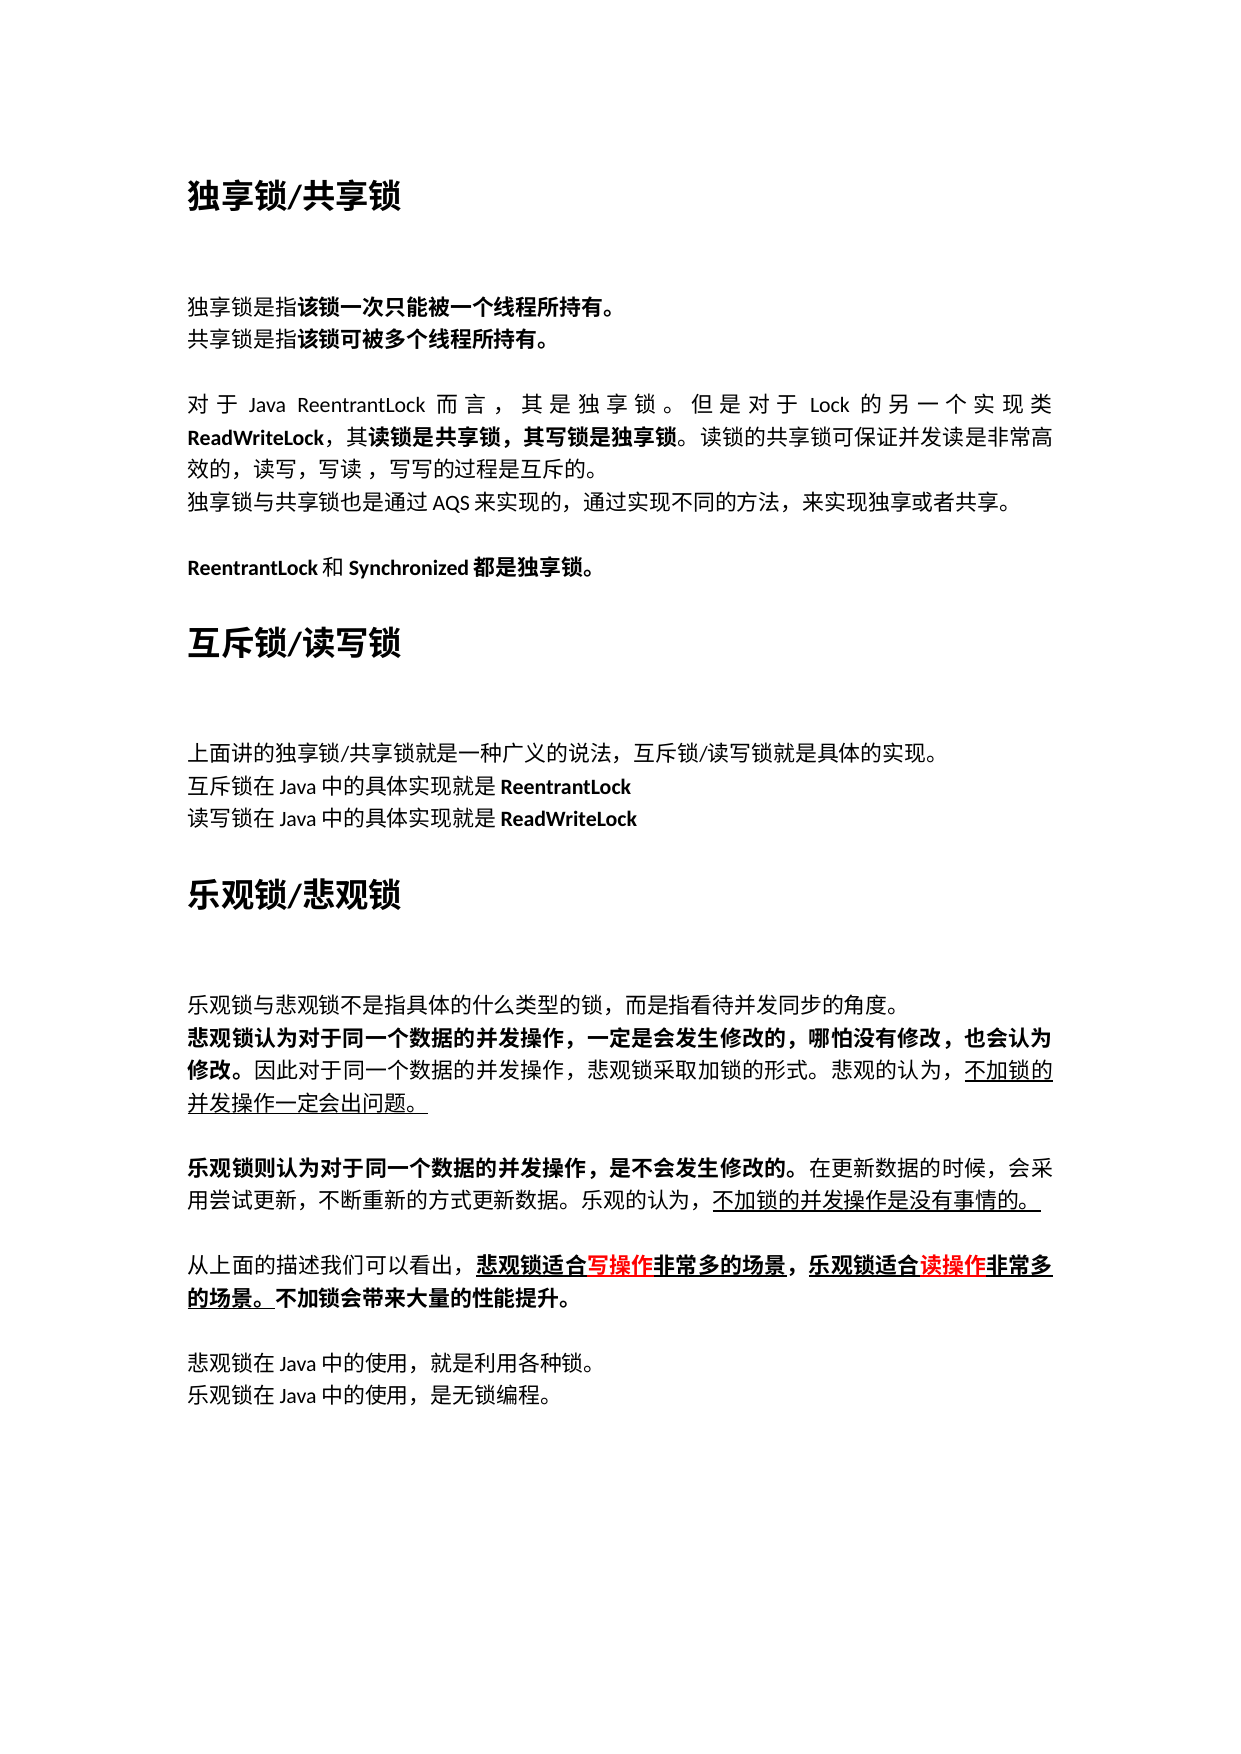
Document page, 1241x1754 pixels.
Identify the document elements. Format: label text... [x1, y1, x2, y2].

text 上面讲的独享锁/共享锁就是一种广义的说法，互斥锁/读写锁就是具体的实现。 [187, 736, 1053, 768]
text 读写锁在Java中的具体实现就是ReadWriteLock [187, 801, 1053, 833]
text 从上面的描述我们可以看出，悲观锁适合写操作非常多的场景，乐观锁适合读操作非常多的场景。不加锁会带来大量的性能提升。 [187, 1248, 1053, 1313]
subtitle 独享锁/共享锁 [187, 162, 1053, 227]
subtitle 乐观锁/悲观锁 [187, 861, 1053, 926]
subtitle 互斥锁/读写锁 [187, 609, 1053, 674]
text 乐观锁在Java中的使用，是无锁编程。 [187, 1378, 1053, 1410]
text 对于Java ReentrantLock而言，其是独享锁。但是对于Lock的另一个实现类ReadWriteLock，其读锁是共享锁，其写锁是独享锁。读锁的共享锁可保证并发读是非常高效的，读写，写读 ，写写的过程是互斥的。 [187, 387, 1053, 484]
text 独享锁与共享锁也是通过AQS来实现的，通过实现不同的方法，来实现独享或者共享。 [187, 484, 1053, 517]
text 悲观锁认为对于同一个数据的并发操作，一定是会发生修改的，哪怕没有修改，也会认为修改。因此对于同一个数据的并发操作，悲观锁采取加锁的形式。悲观的认为，不加锁的并发操作一定会出问题。 [187, 1020, 1053, 1118]
text 独享锁是指该锁一次只能被一个线程所持有。 [187, 289, 1053, 322]
text 悲观锁在Java中的使用，就是利用各种锁。 [187, 1345, 1053, 1378]
text 乐观锁则认为对于同一个数据的并发操作，是不会发生修改的。在更新数据的时候，会采用尝试更新，不断重新的方式更新数据。乐观的认为，不加锁的并发操作是没有事情的。 [187, 1150, 1053, 1215]
text 乐观锁与悲观锁不是指具体的什么类型的锁，而是指看待并发同步的角度。 [187, 988, 1053, 1020]
text 互斥锁在Java中的具体实现就是ReentrantLock [187, 768, 1053, 801]
text 共享锁是指该锁可被多个线程所持有。 [187, 322, 1053, 354]
text ReentrantLock和Synchronized都是独享锁。 [187, 549, 1053, 582]
